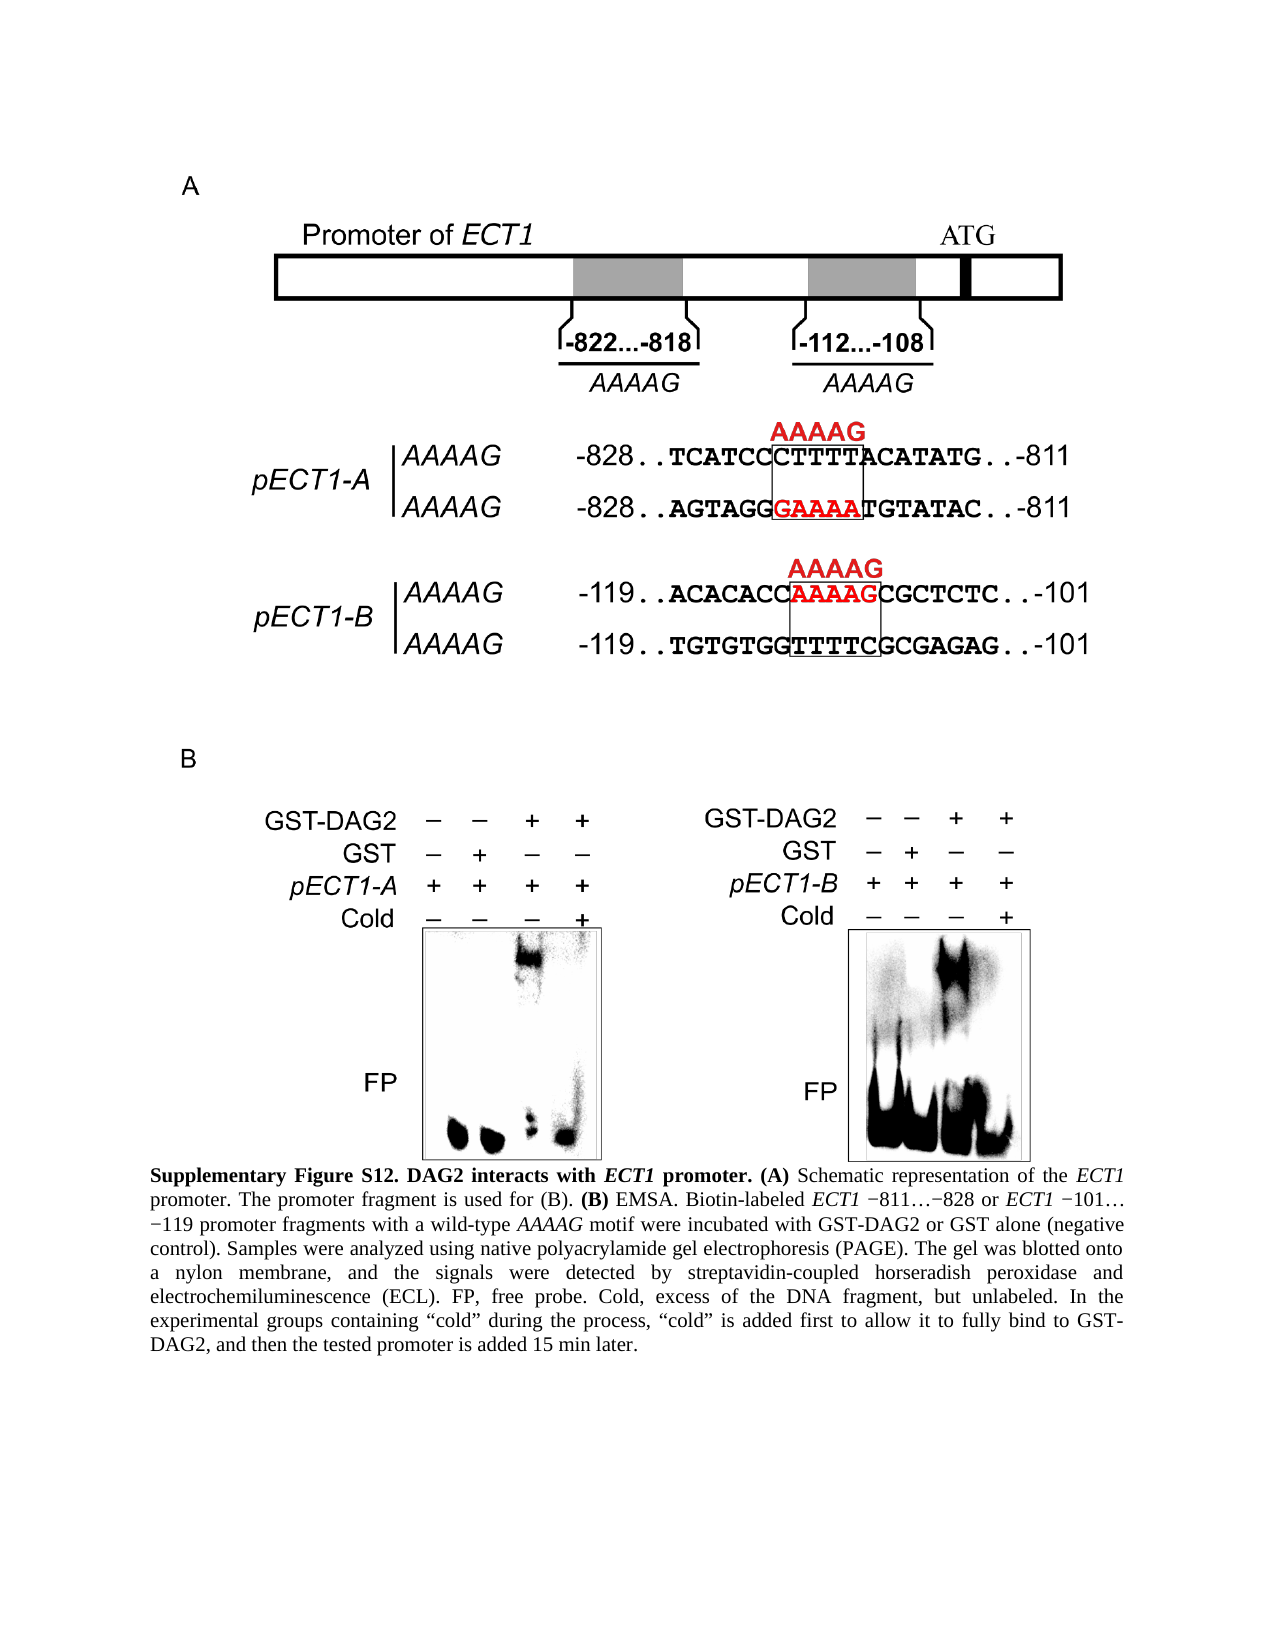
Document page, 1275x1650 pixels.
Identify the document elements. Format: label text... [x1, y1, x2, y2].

text Supplementary Figure S12. DAG2 interacts with ECT1 promoter. (A) Schematic representation of the ECT1 promoter. The promoter fragment is used for (B). (B) EMSA. Biotin-labeled ECT1 −811…−828 or ECT1 −101…−119 promoter fragments with a wild-type AAAAG motif were incubated with GST-DAG2 or GST alone (negative control). Samples were analyzed using native polyacrylamide gel electrophoresis (PAGE). The gel was blotted onto a nylon membrane, and the signals were detected by streptavidin-coupled horseradish peroxidase and electrochemiluminescence (ECL). FP, free probe. Cold, excess of the DNA fragment, but unlabeled. In the experimental groups containing “cold” during the process, “cold” is added first to allow it to fully bind to GST-DAG2, and then the tested promoter is added 15 min later. [150, 1164, 1125, 1356]
picture [150, 150, 1125, 1164]
